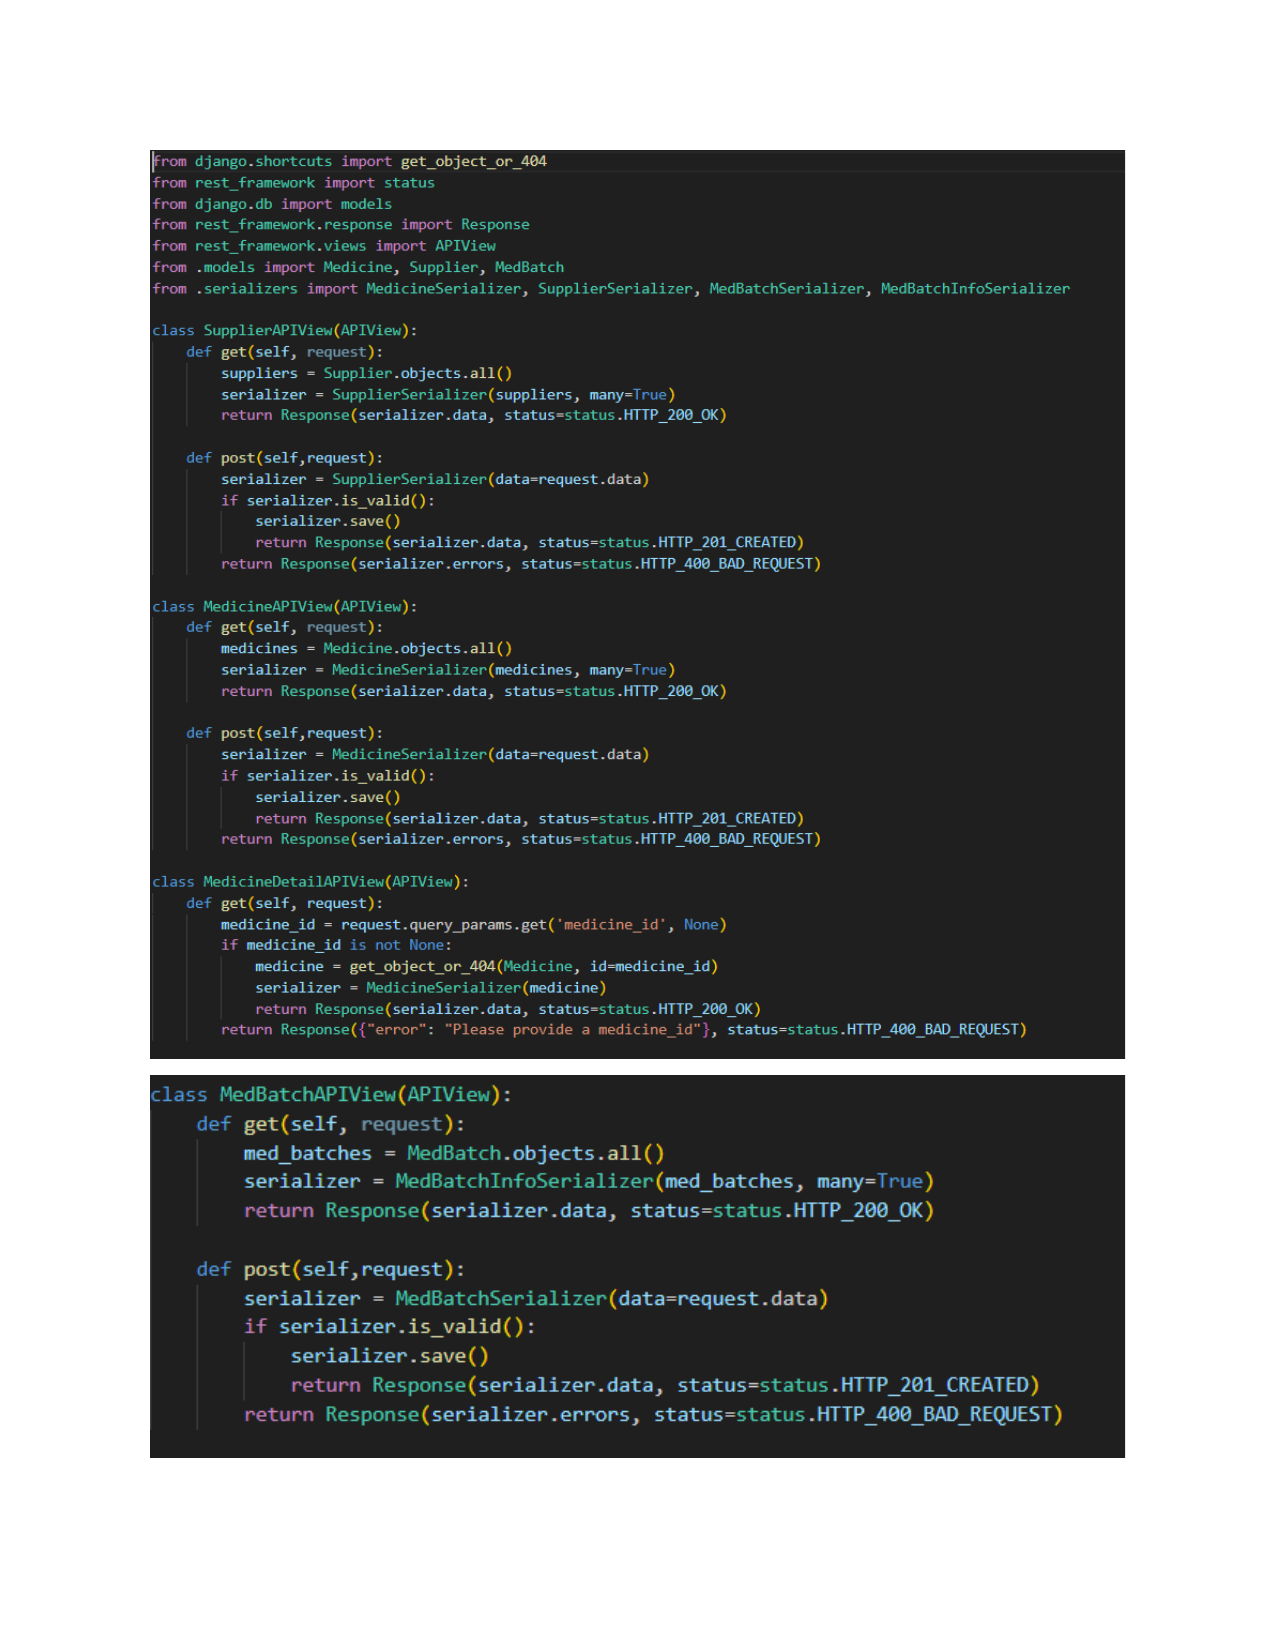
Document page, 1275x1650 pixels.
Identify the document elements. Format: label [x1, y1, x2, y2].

picture [150, 150, 1125, 1059]
picture [150, 1075, 1125, 1458]
